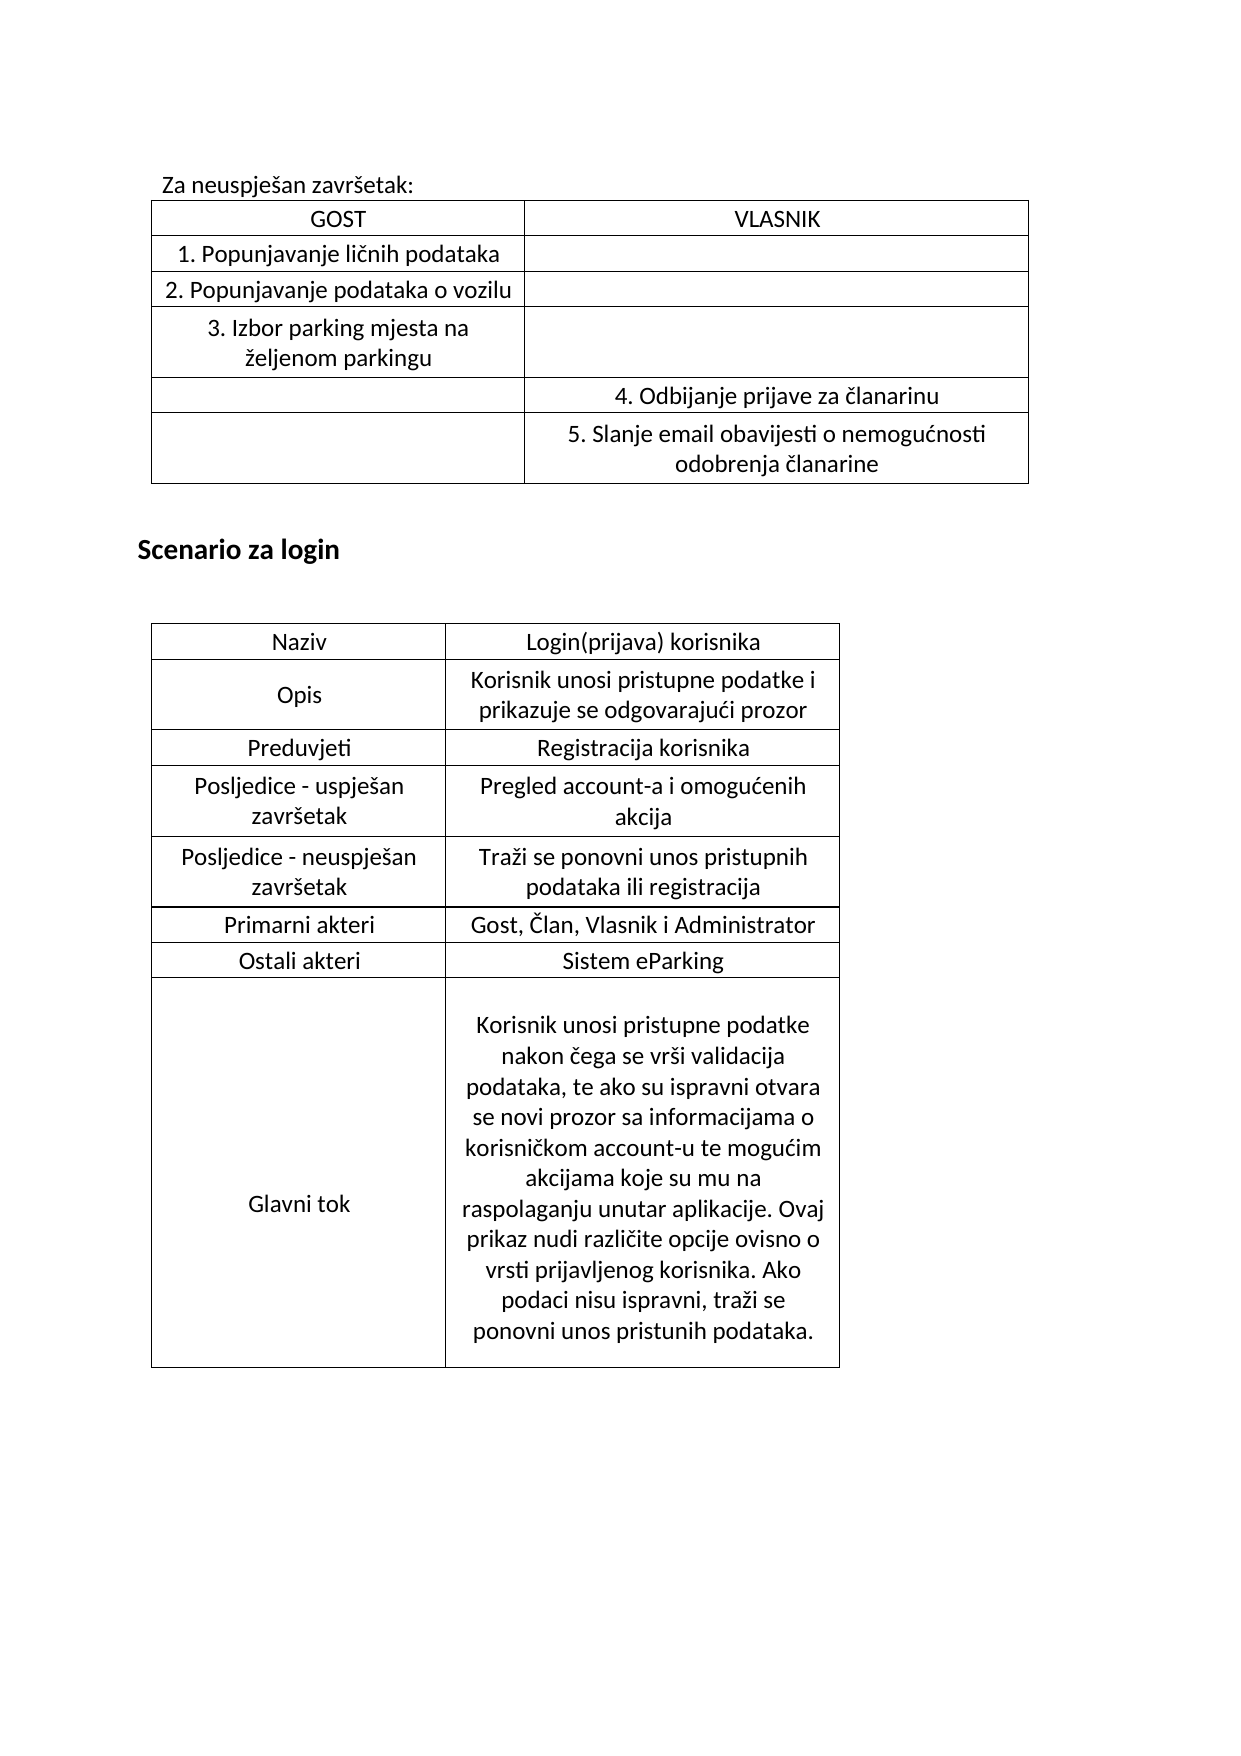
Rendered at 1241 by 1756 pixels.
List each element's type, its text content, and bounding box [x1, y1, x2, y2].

table_cell Pregled account-a i omogućenih akcija [446, 766, 839, 836]
table_cell 2. Popunjavanje podataka o vozilu [152, 272, 524, 306]
table_cell [525, 236, 1028, 271]
table_cell Ostali akteri [152, 943, 445, 977]
table_cell Posljedice - neuspješan završetak [152, 837, 445, 906]
table_cell Traži se ponovni unos pristupnih podataka ili registracija [446, 837, 839, 906]
table_cell Gost, Član, Vlasnik i Administrator [446, 908, 839, 942]
table_header Naziv [152, 624, 445, 658]
table_cell 1. Popunjavanje ličnih podataka [152, 236, 524, 271]
table_cell Registracija korisnika [446, 730, 839, 765]
table_cell [152, 413, 524, 483]
table_cell Posljedice - uspješan završetak [152, 766, 445, 836]
table_cell 4. Odbijanje prijave za članarinu [525, 378, 1028, 412]
text Za neuspješan završetak: [162, 169, 1065, 200]
table_cell Preduvjeti [152, 730, 445, 765]
table_cell 5. Slanje email obavijesti o nemogućnosti odobrenja članarine [525, 413, 1028, 483]
table_header Login(prijava) korisnika [446, 624, 839, 658]
table_header VLASNIK [525, 201, 1028, 235]
table_cell [152, 378, 524, 412]
table_cell Sistem eParking [446, 943, 839, 977]
table_cell Primarni akteri [152, 908, 445, 942]
table_cell Opis [152, 660, 445, 729]
table_cell [525, 272, 1028, 306]
text Scenario za login [137, 531, 1065, 567]
table_cell Korisnik unosi pristupne podatke nakon čega se vrši validacija podataka, te ako su ispravni otvara se novi prozor sa informacijama o korisničkom account-u te mogućim akcijama koje su mu na raspolaganju unutar aplikacije. Ovaj prikaz nudi različite opcije ovisno o vrsti prijavljenog korisnika. Ako podaci nisu ispravni, traži se ponovni unos pristunih podataka. [446, 978, 839, 1367]
table_header GOST [152, 201, 524, 235]
table_cell [525, 307, 1028, 377]
table_cell Korisnik unosi pristupne podatke i prikazuje se odgovarajući prozor [446, 660, 839, 729]
table_cell 3. Izbor parking mjesta na željenom parkingu [152, 307, 524, 377]
table_cell Glavni tok [152, 978, 445, 1367]
